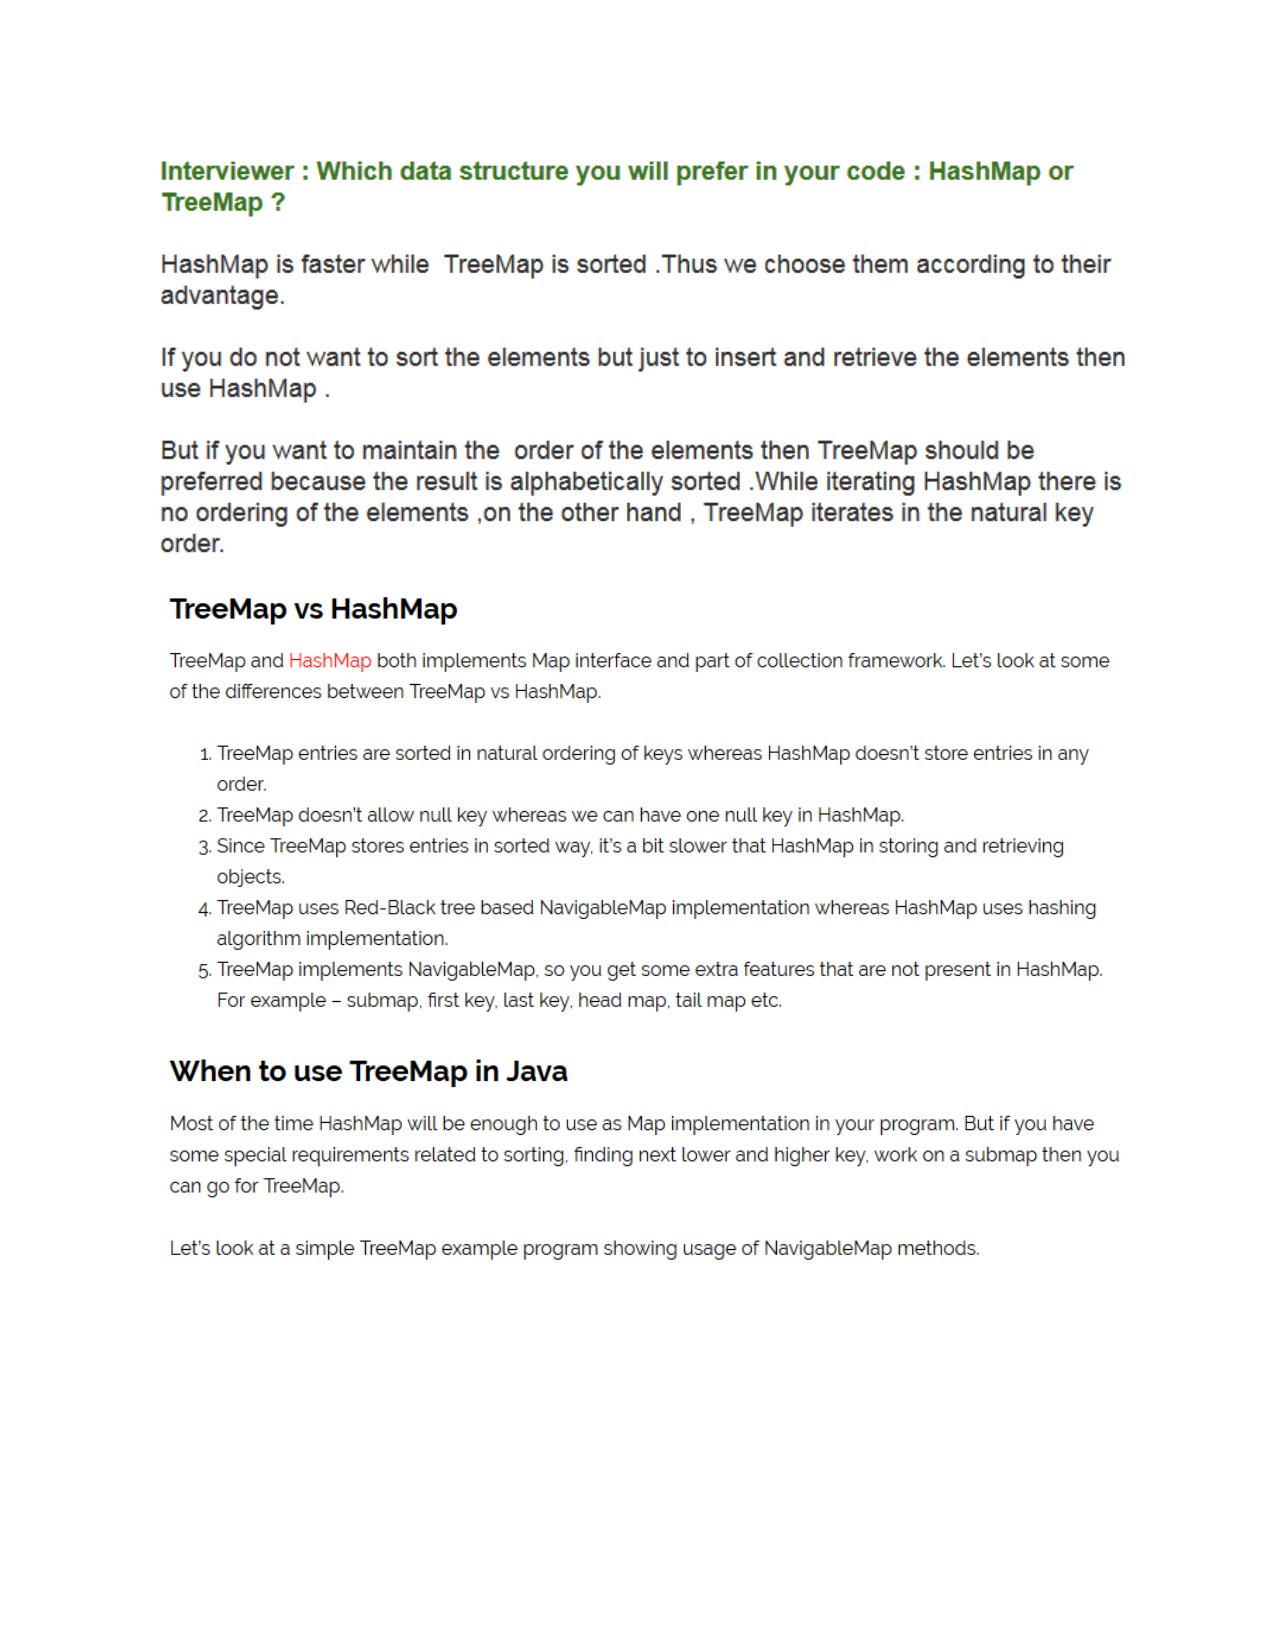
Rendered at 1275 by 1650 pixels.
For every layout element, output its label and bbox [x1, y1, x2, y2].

picture [150, 590, 1125, 1020]
picture [150, 150, 1125, 565]
picture [150, 1045, 1125, 1261]
